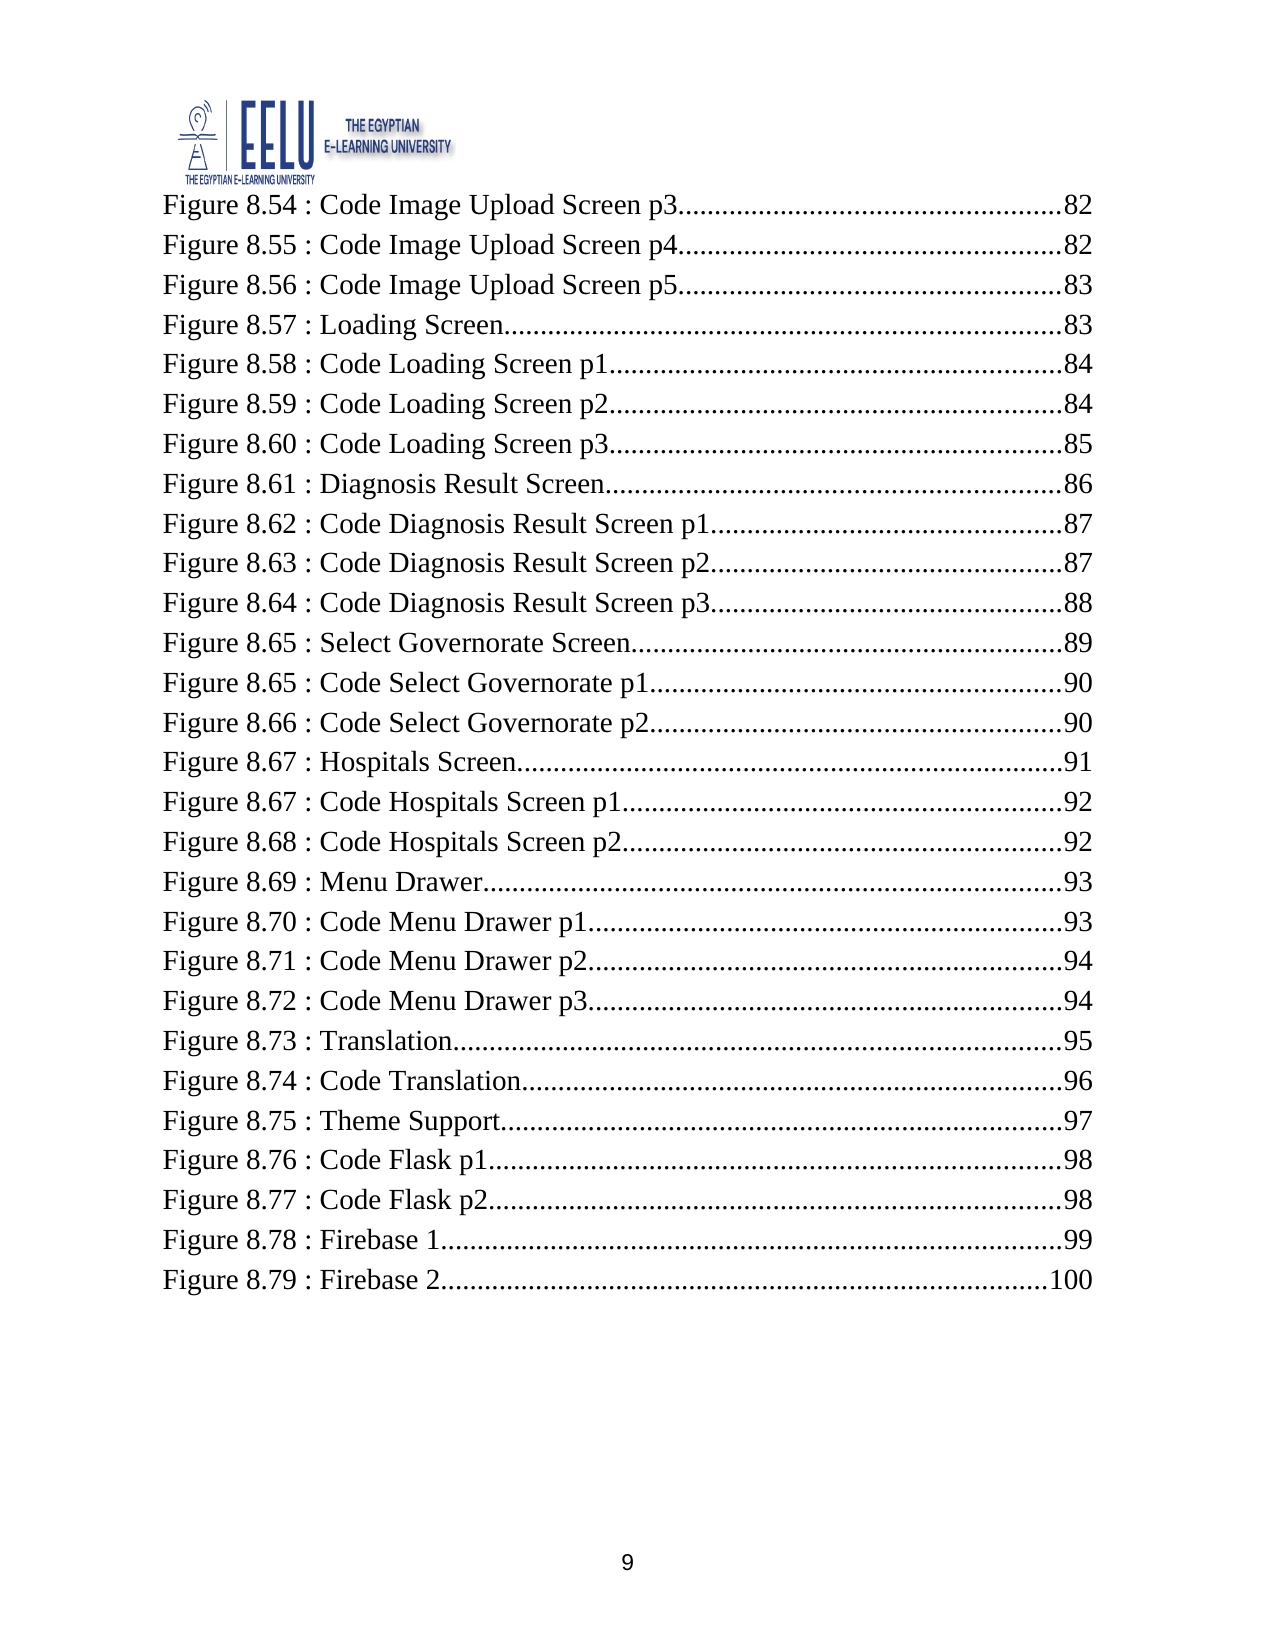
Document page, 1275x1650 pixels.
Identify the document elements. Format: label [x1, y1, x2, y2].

picture [162, 75, 457, 188]
